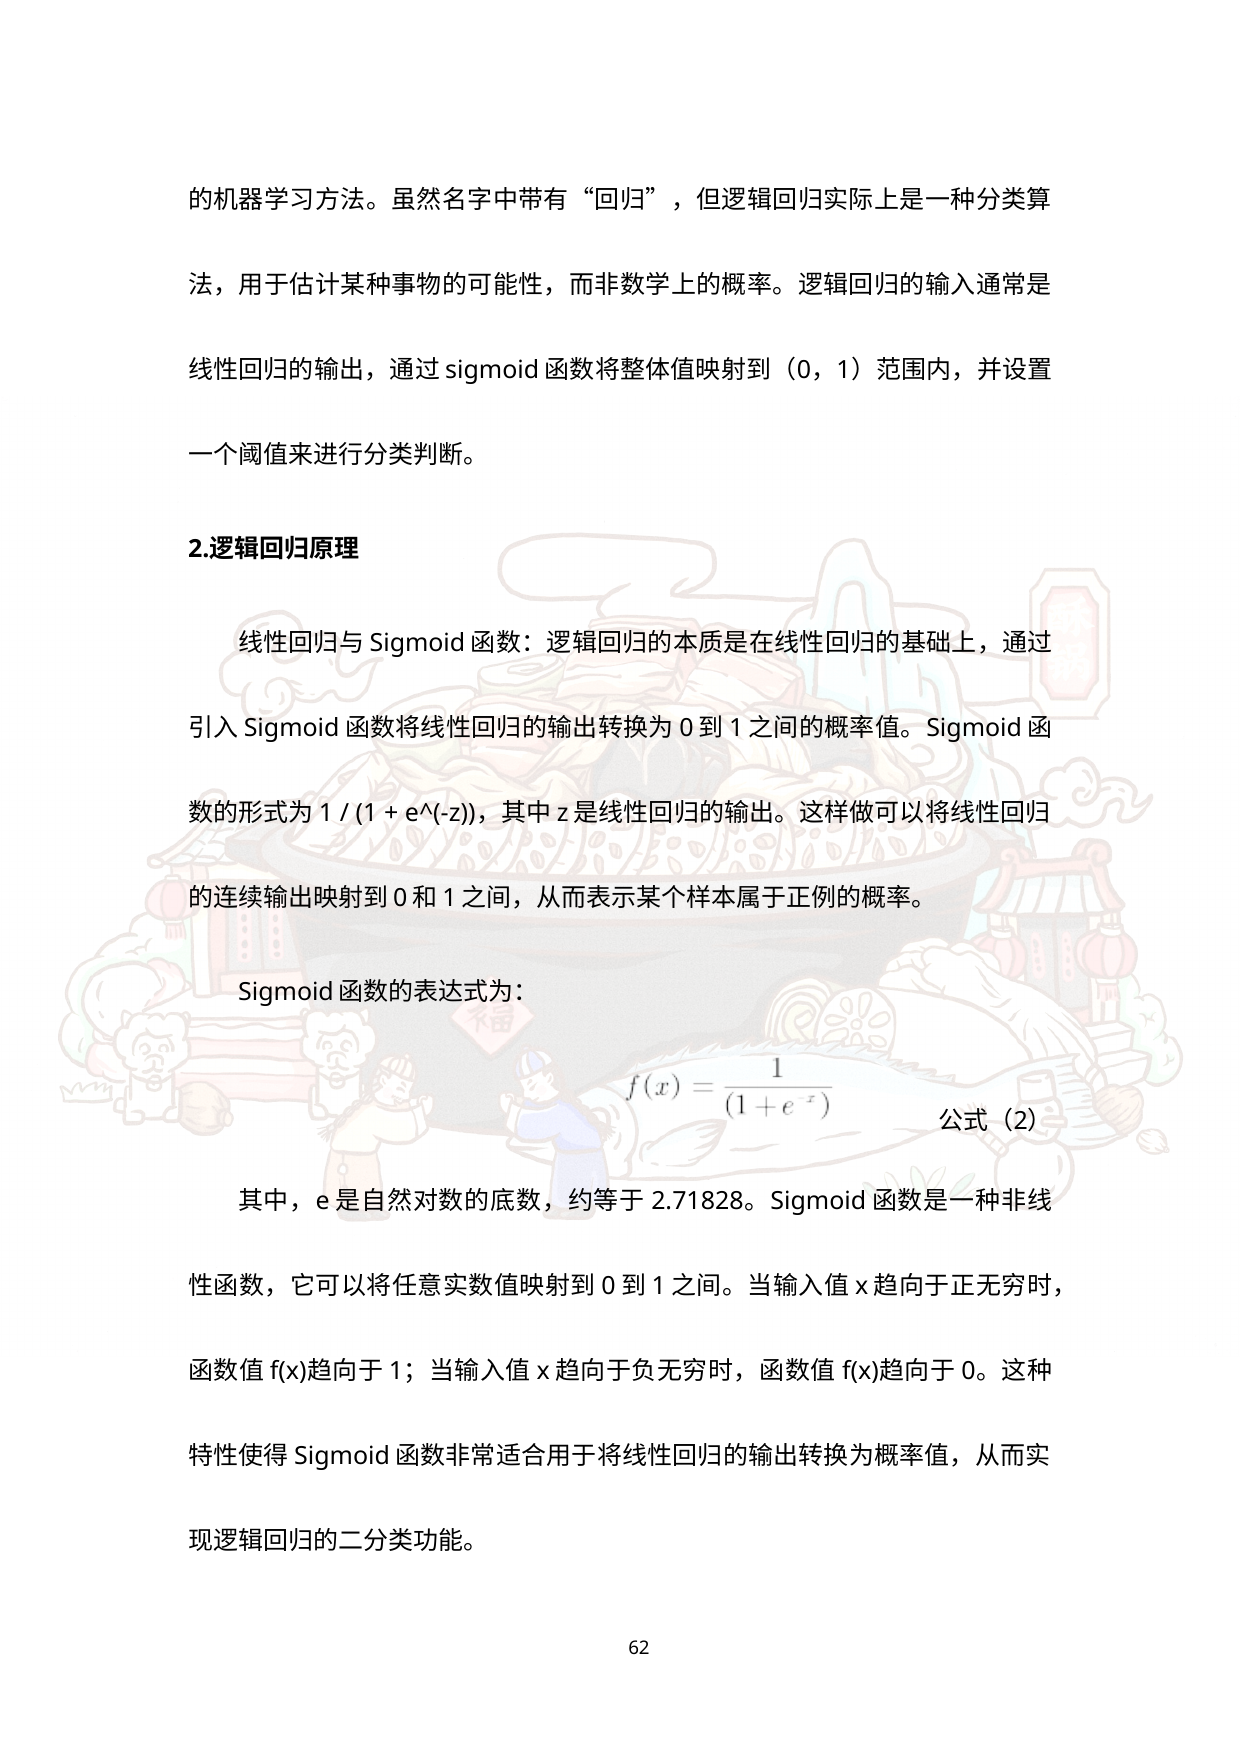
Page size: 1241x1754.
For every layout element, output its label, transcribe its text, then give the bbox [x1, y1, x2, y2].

subtitle 2.逻辑回归原理 [188, 512, 1052, 580]
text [188, 164, 1052, 486]
text 线性回归与Sigmoid函数：逻辑回归的本质是在线性回归的基础上，通过引入Sigmoid函数将线性回归的输出转换为0到1之间的概率值。Sigmoid函数的形式为1 / (1 + e^(-z))，其中z是线性回归的输出。这样做可以将线性回归的连续输出映射到0和1之间，从而表示某个样本属于正例的概率。 [188, 606, 1052, 929]
text Sigmoid函数的表达式为： [188, 955, 1052, 1023]
subtitle 公式（2） [262, 1049, 1052, 1138]
text 其中，e是自然对数的底数，约等于2.71828。Sigmoid函数是一种非线性函数，它可以将任意实数值映射到0到1之间。当输入值x趋向于正无穷时，函数值f(x)趋向于1；当输入值x趋向于负无穷时，函数值f(x)趋向于0。这种特性使得Sigmoid函数非常适合用于将线性回归的输出转换为概率值，从而实现逻辑回归的二分类功能。 [188, 1165, 1052, 1572]
